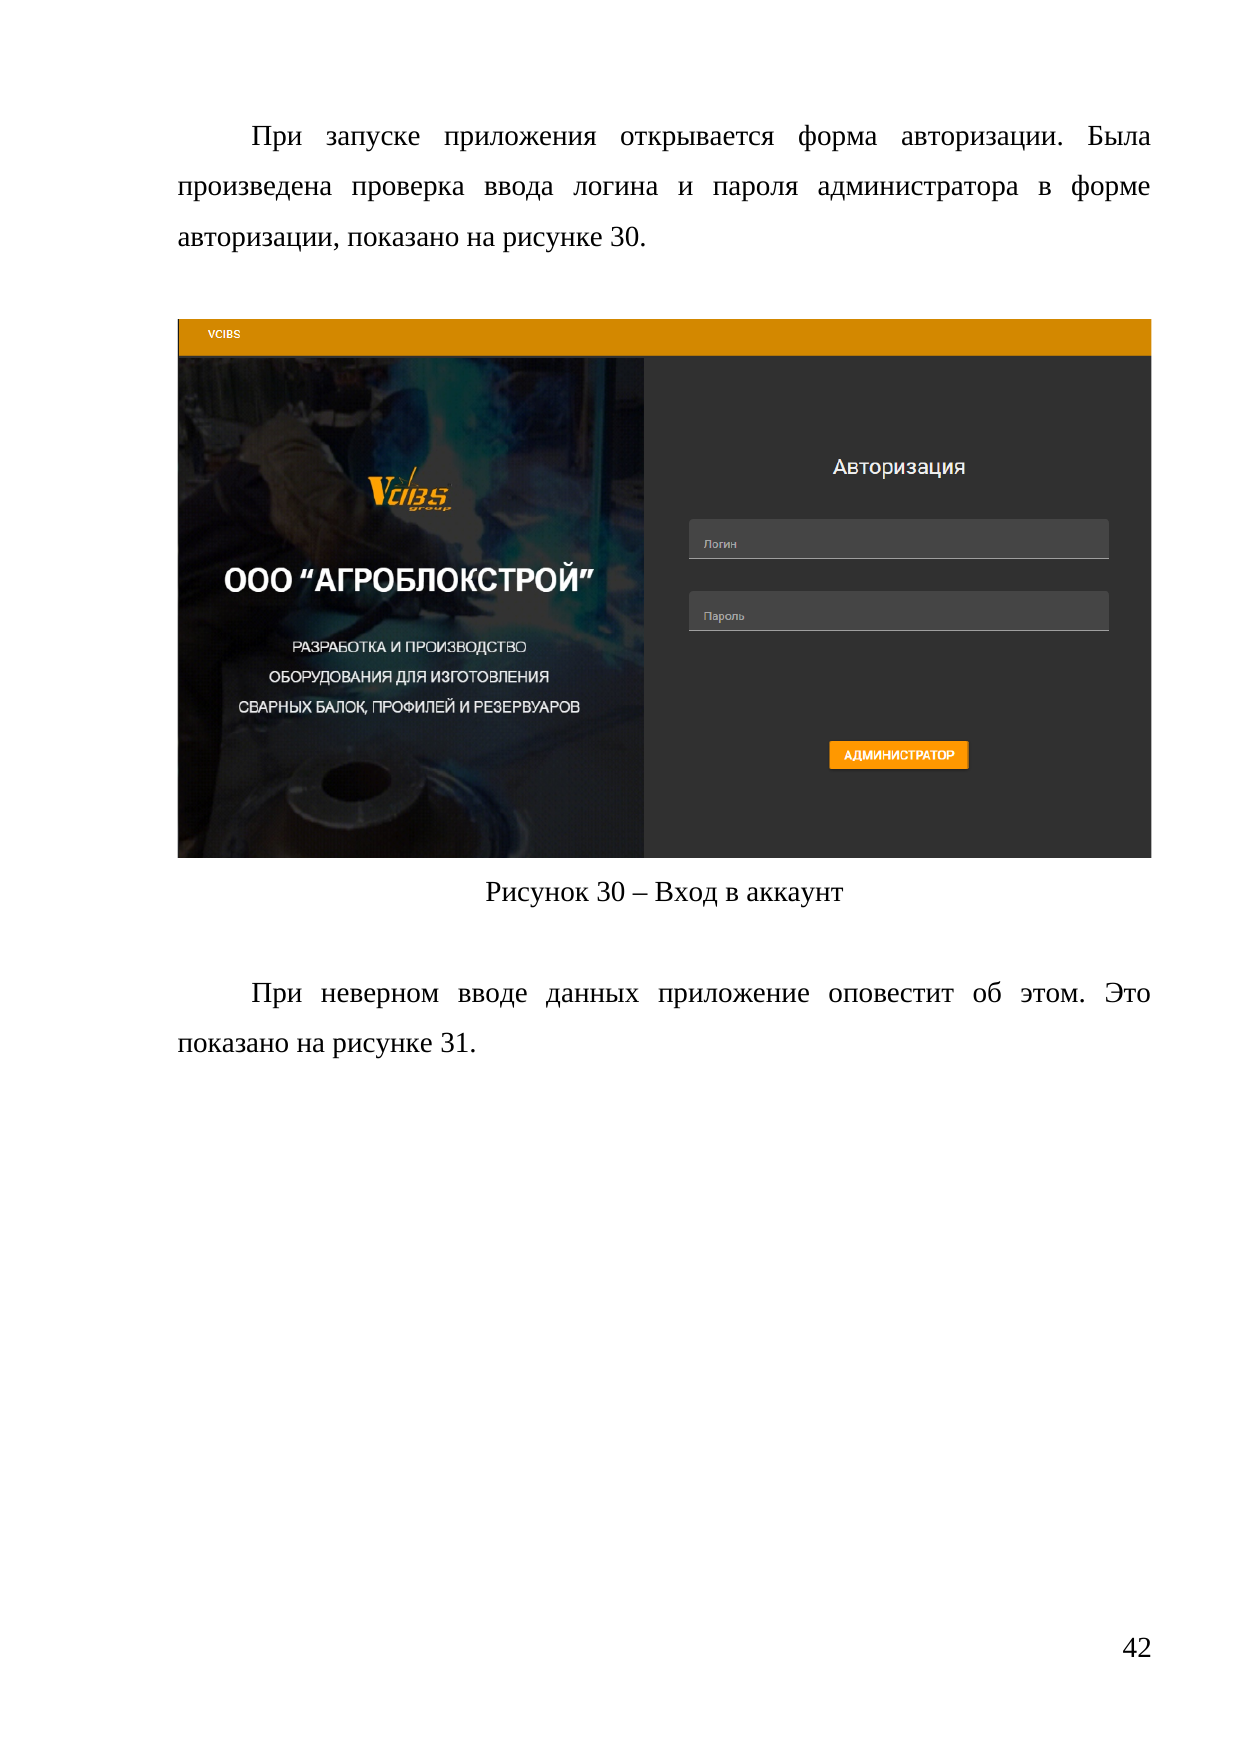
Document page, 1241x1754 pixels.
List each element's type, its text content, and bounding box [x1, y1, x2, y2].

text При запуске приложения открывается форма авторизации. Была произведена проверка ввода логина и пароля администратора в форме авторизации, показано на рисунке 30. [177, 118, 1152, 252]
text При неверном вводе данных приложение оповестит об этом. Это показано на рисунке 31. [177, 975, 1152, 1059]
text Рисунок 30 – Вход в аккаунт [103, 874, 1152, 908]
picture [177, 319, 1152, 858]
